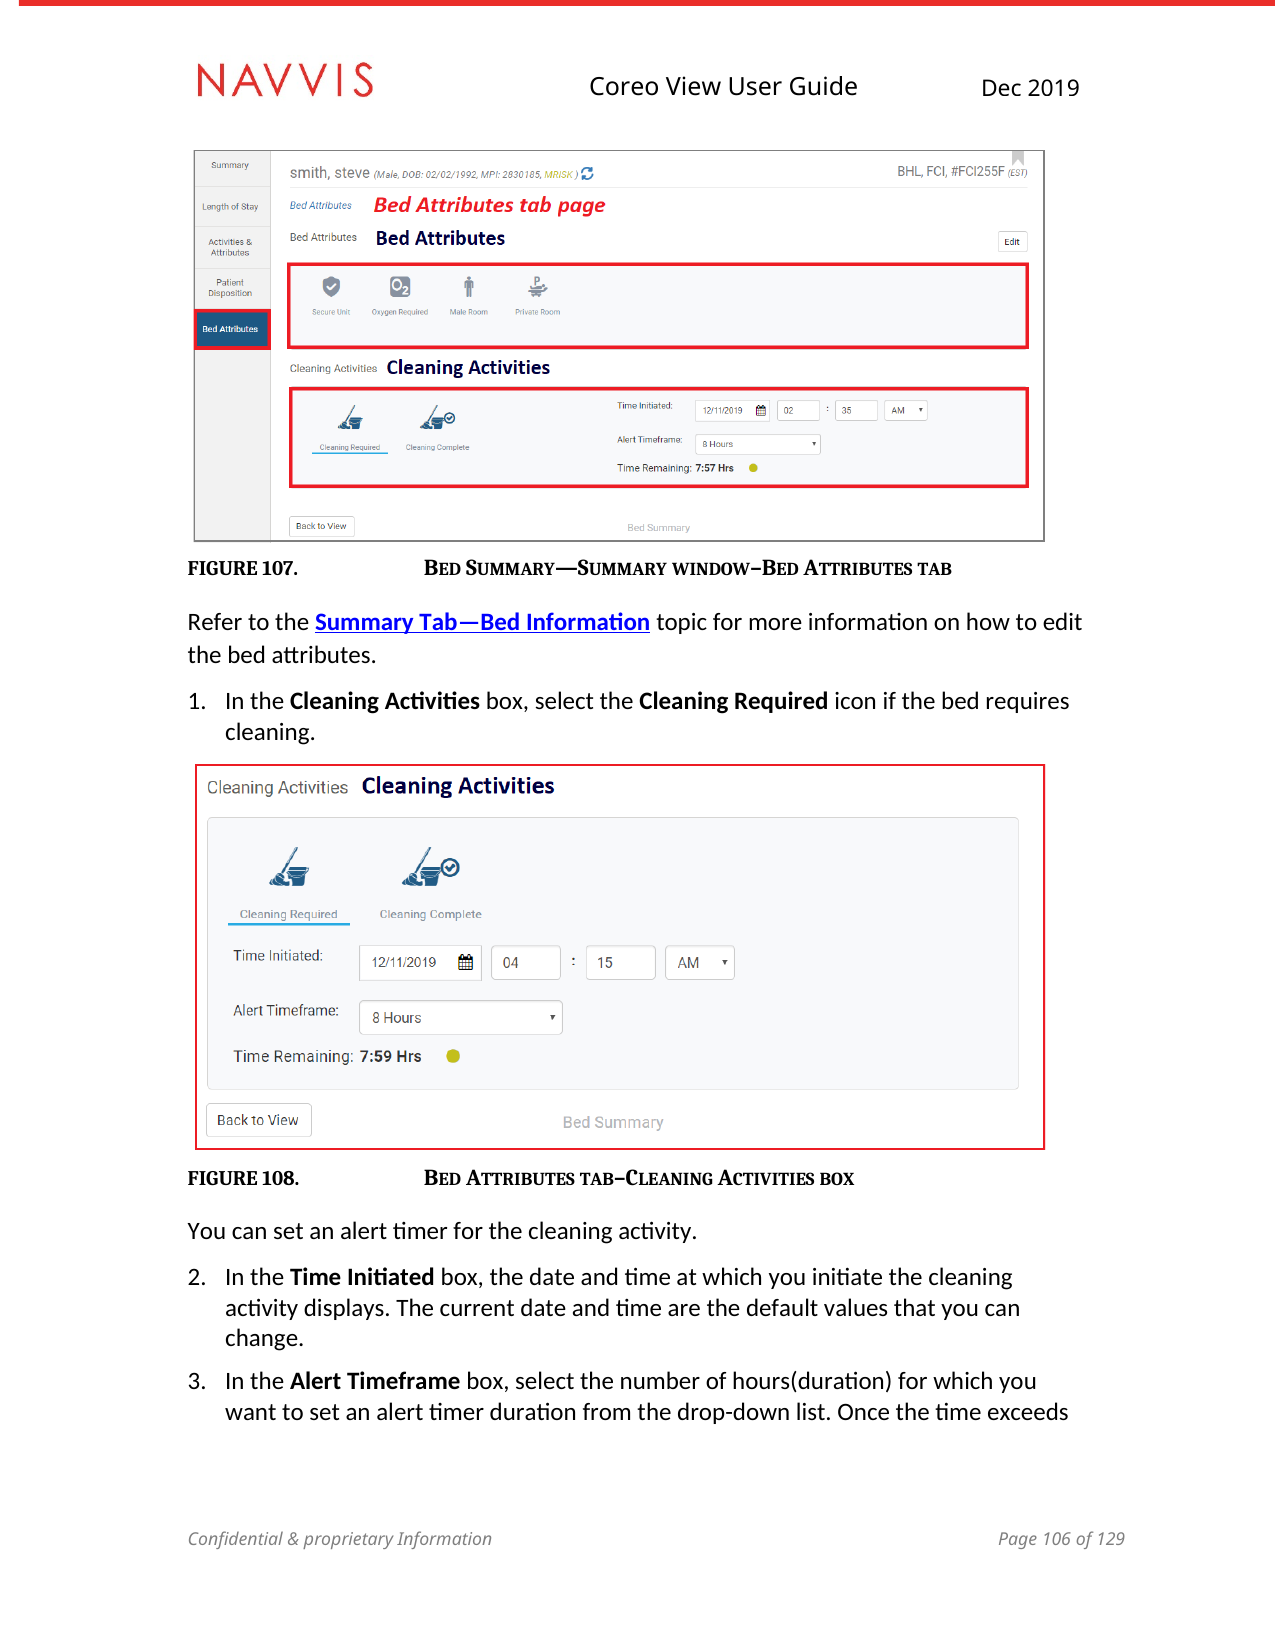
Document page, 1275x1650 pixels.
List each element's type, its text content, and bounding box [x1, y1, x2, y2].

list In the Cleaning Activities box, select the Cleaning Required icon if the bed requires cleaning. [187, 685, 1087, 746]
picture [193, 150, 1046, 543]
text Bed Summary—Summary window–Bed Attributes tab [187, 555, 1087, 581]
text Bed Attributes tab–Cleaning Activities box [187, 1164, 1087, 1191]
text Refer to the Summary Tab—Bed Information topic for more information on how to edit the bed attributes. [187, 606, 1087, 670]
text You can set an alert timer for the cleaning activity. [187, 1215, 1087, 1246]
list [187, 1365, 1087, 1426]
picture [187, 55, 383, 104]
picture [193, 763, 1046, 1152]
list In the Time Initiated box, the date and time at which you initiate the cleaning activity displays. The current date and time are the default values that you can change. [187, 1261, 1087, 1353]
